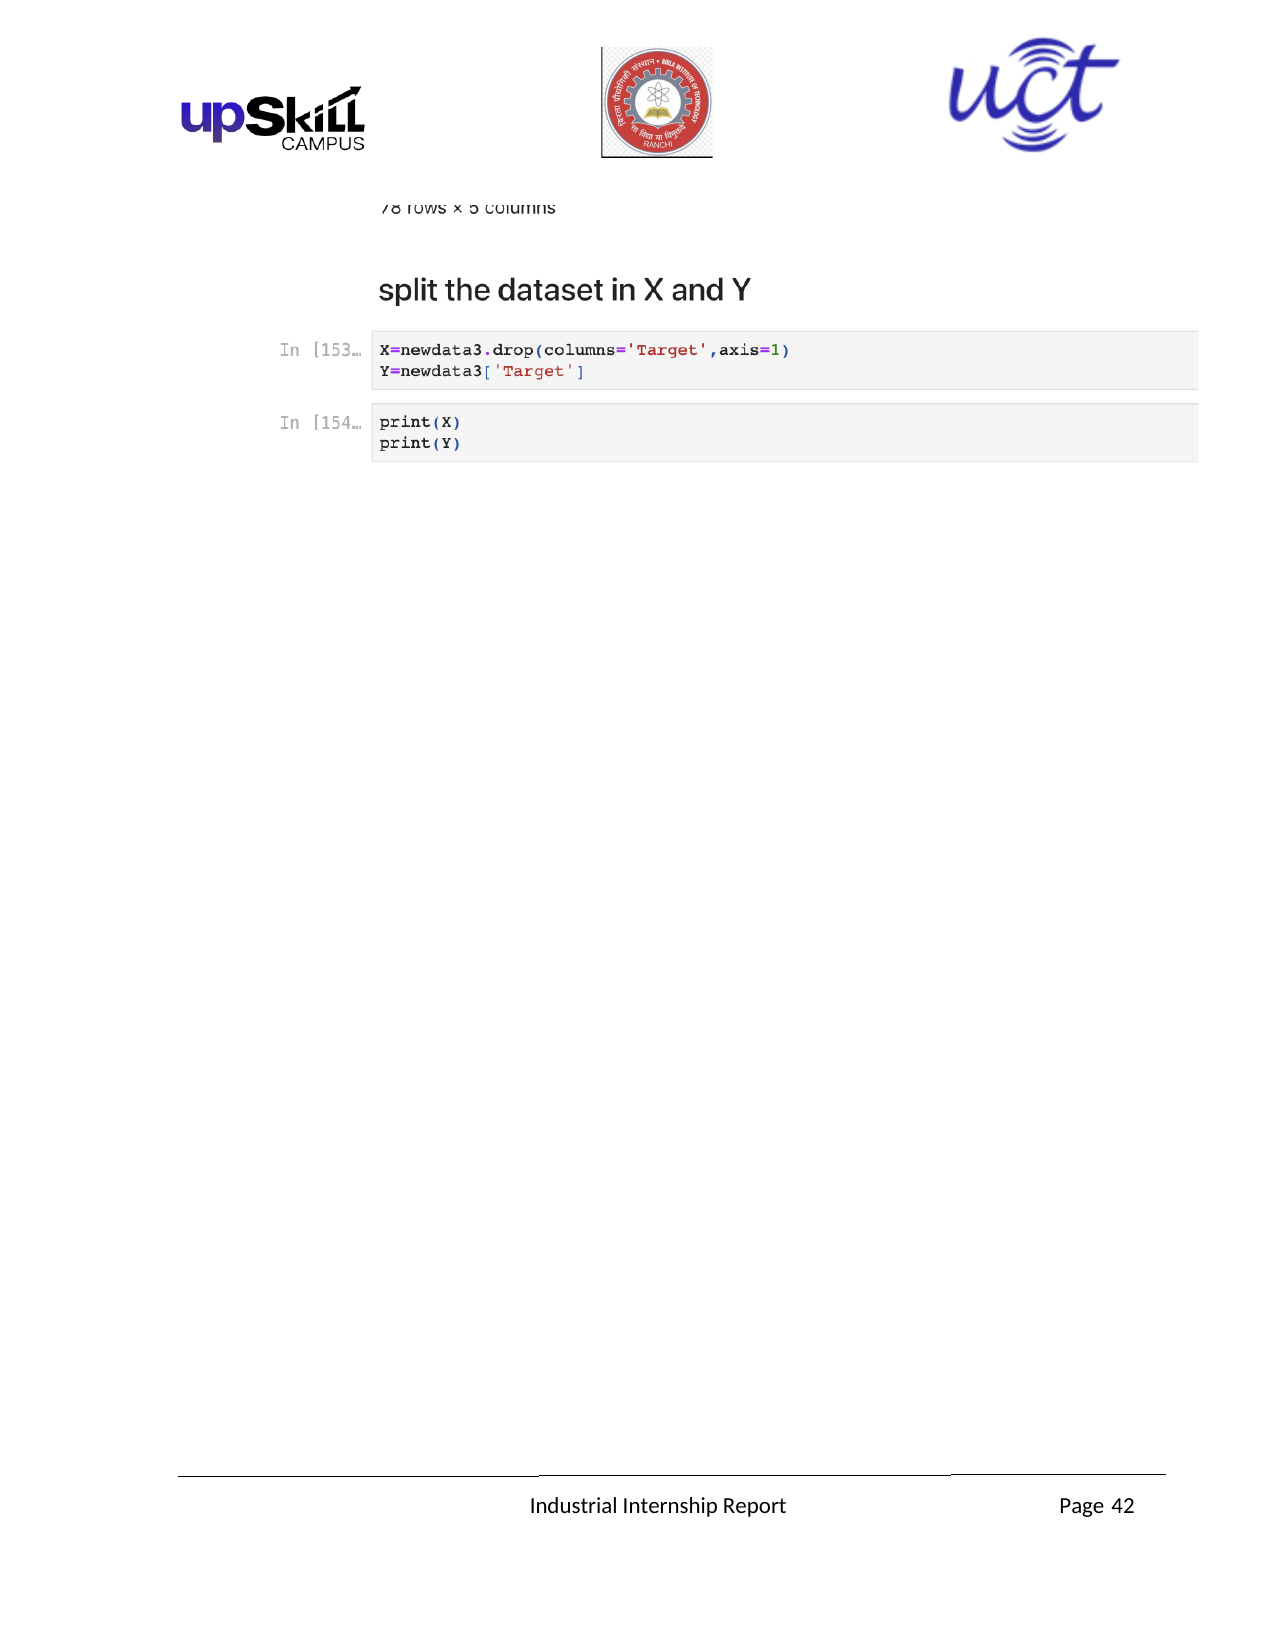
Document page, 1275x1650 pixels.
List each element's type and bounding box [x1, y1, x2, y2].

picture [946, 28, 1125, 154]
picture [601, 47, 713, 158]
picture [213, 205, 1199, 735]
picture [150, 73, 396, 154]
